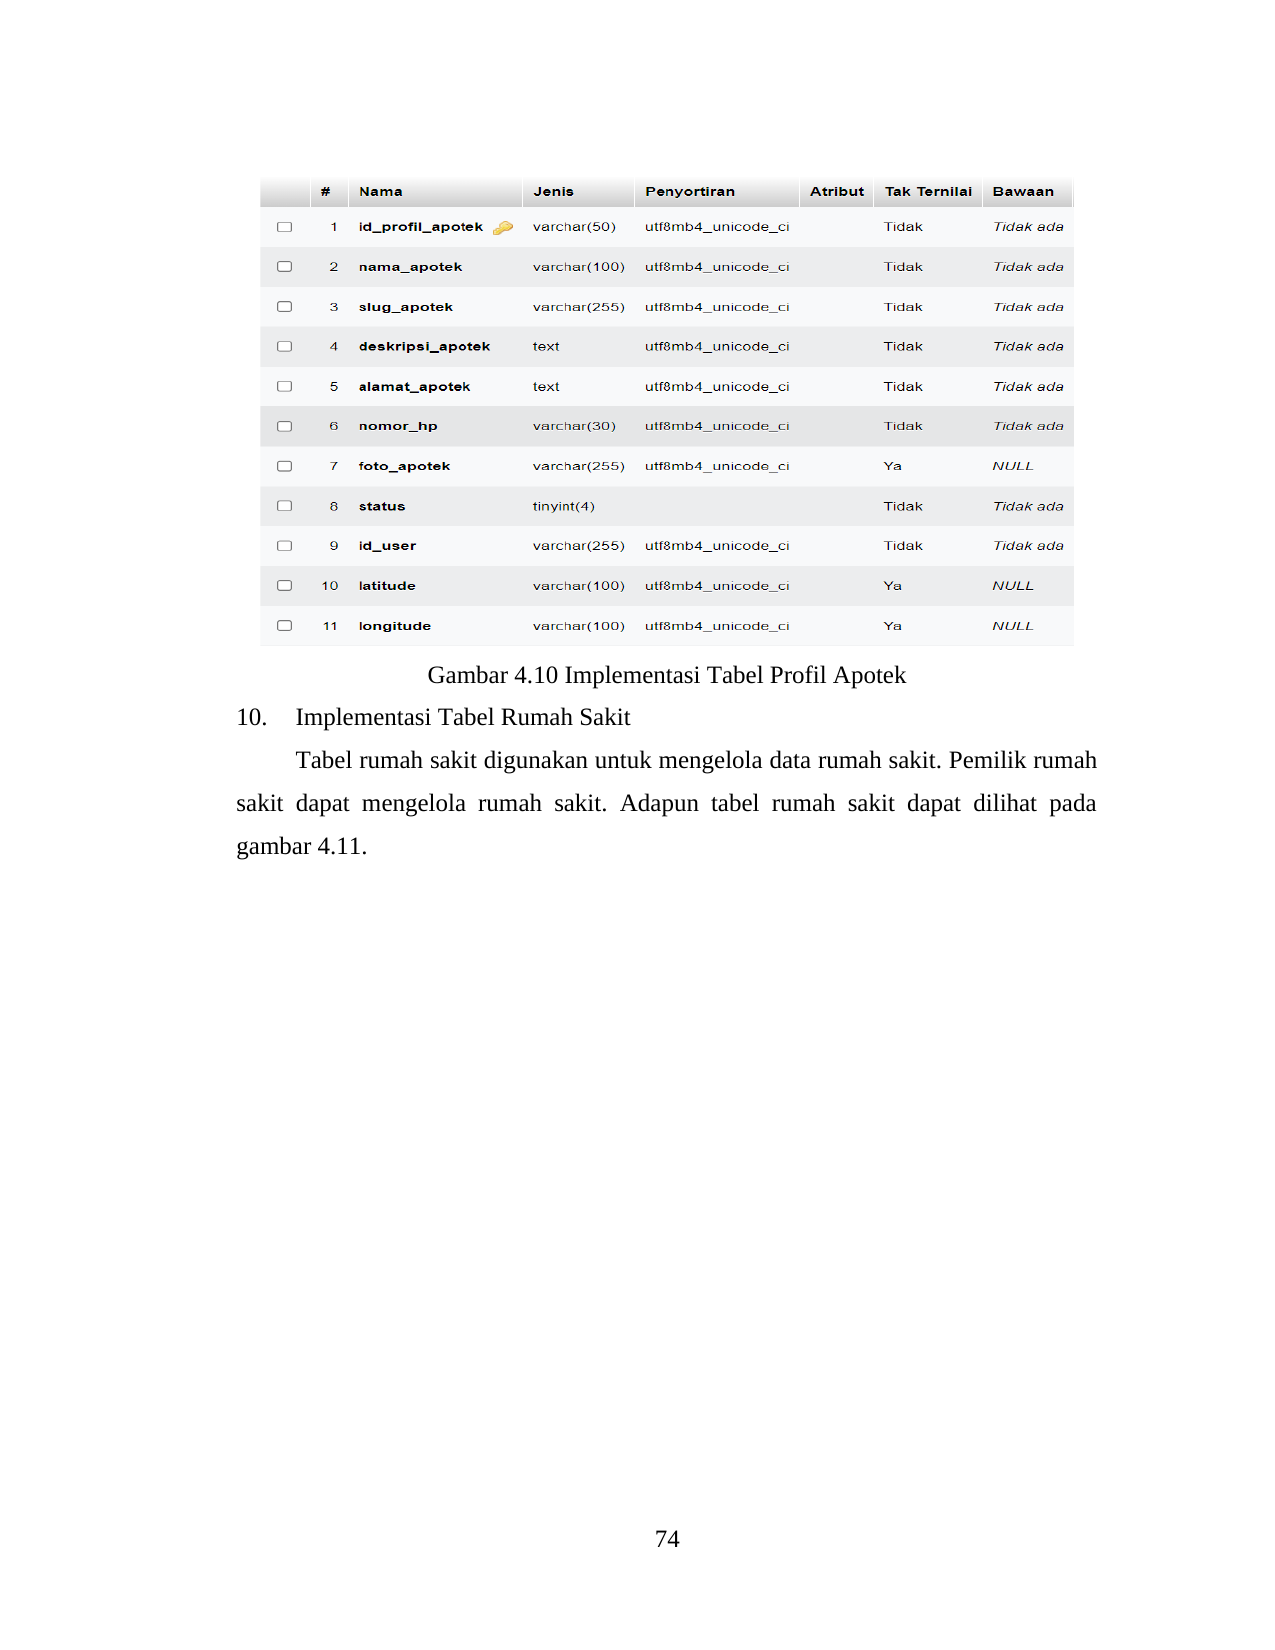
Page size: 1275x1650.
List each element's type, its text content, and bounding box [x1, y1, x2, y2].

picture [260, 177, 1074, 646]
list Implementasi Tabel Rumah Sakit [236, 702, 1098, 730]
text Gambar 4.10 Implementasi Tabel Profil Apotek [236, 660, 1098, 689]
text Tabel rumah sakit digunakan untuk mengelola data rumah sakit. Pemilik rumah sakit dapat mengelola rumah sakit. Adapun tabel rumah sakit dapat dilihat pada gambar 4.11. [236, 745, 1098, 860]
